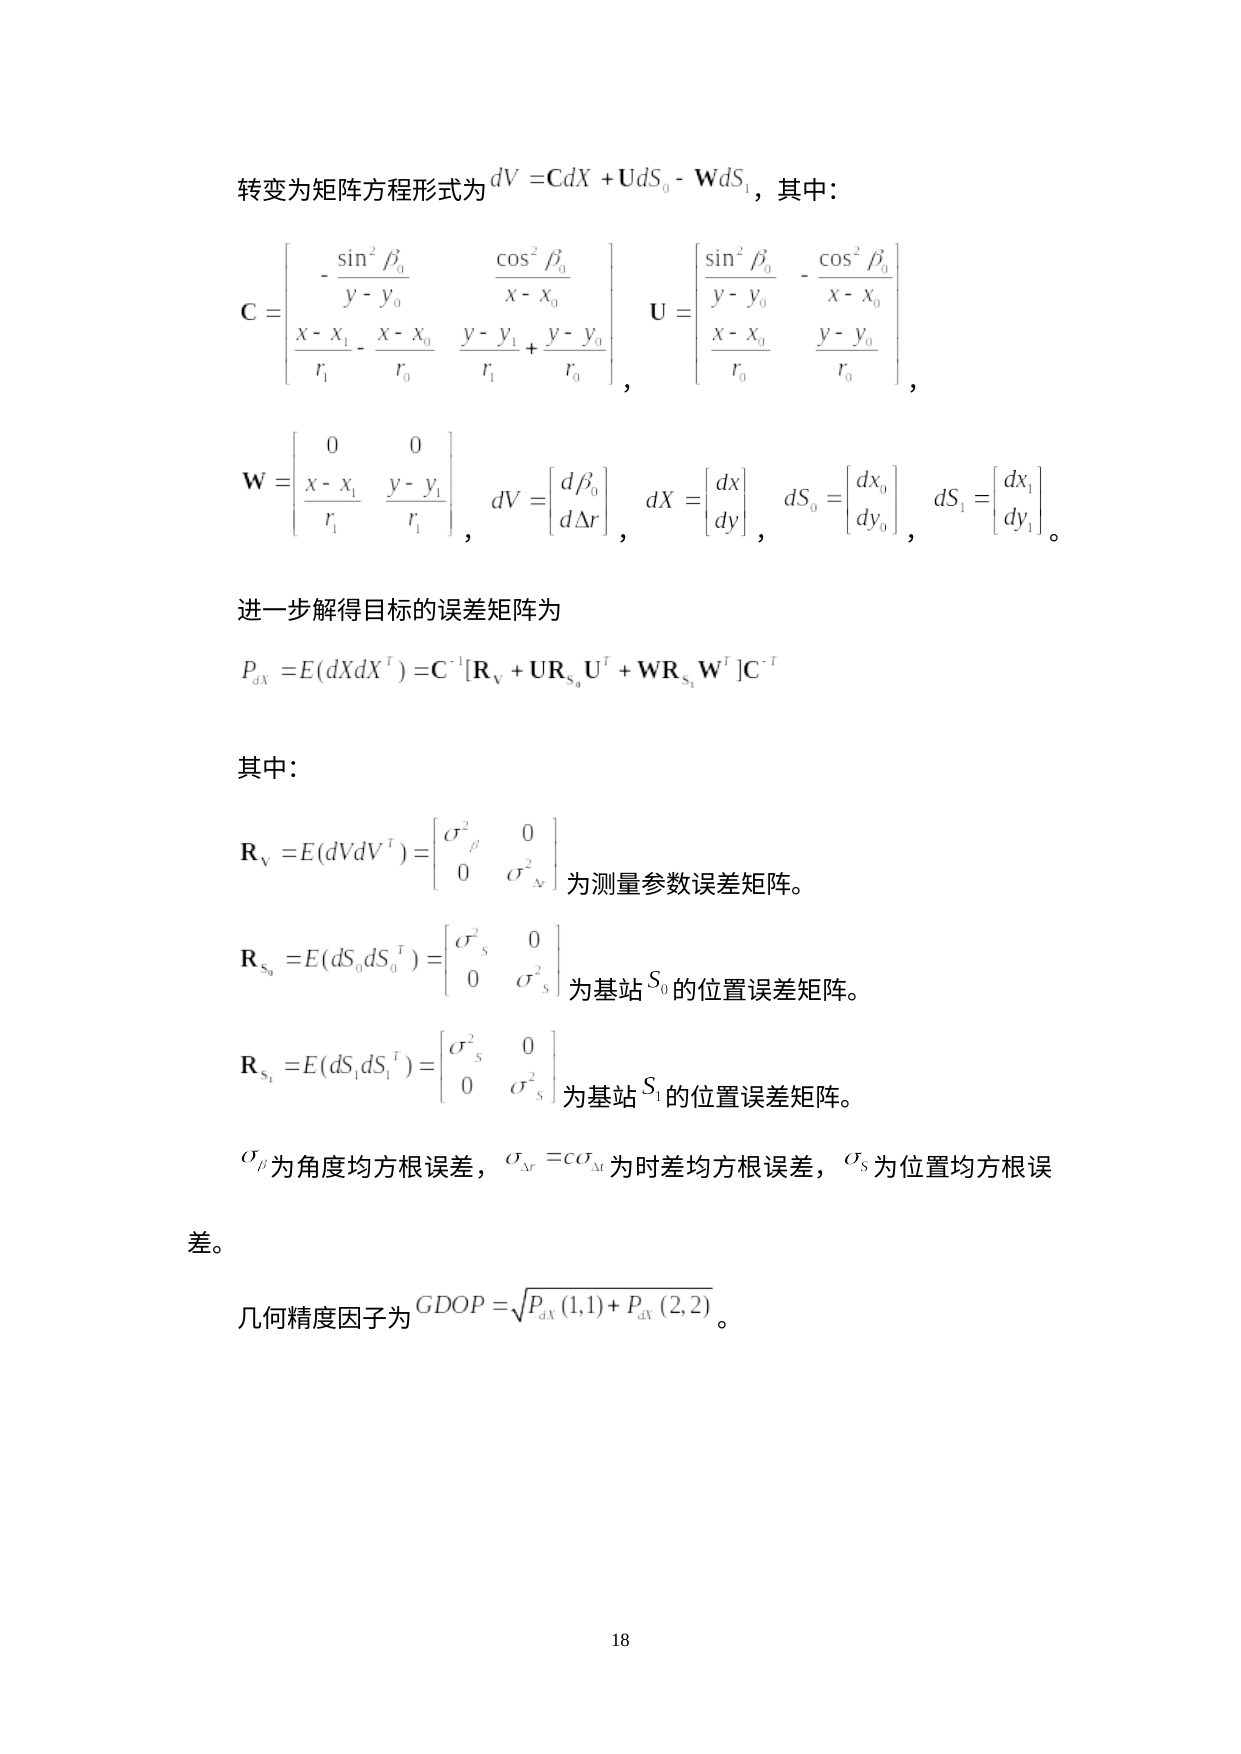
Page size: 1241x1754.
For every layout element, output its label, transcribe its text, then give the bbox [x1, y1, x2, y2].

text 为基站的位置误差矩阵。 [187, 915, 1053, 1012]
text ，，，，。 [187, 422, 1053, 552]
text 其中： [187, 734, 1053, 799]
text 为基站的位置误差矩阵。 [187, 1021, 1053, 1119]
text 几何精度因子为。 [187, 1283, 1053, 1348]
text 为角度均方根误差，为时差均方根误差，为位置均方根误差。 [187, 1128, 1053, 1274]
text 转变为矩阵方程形式为，其中： [187, 162, 1053, 227]
text ，， [187, 236, 1053, 398]
text 进一步解得目标的误差矩阵为 [187, 576, 1053, 641]
text 为测量参数误差矩阵。 [187, 808, 1053, 906]
